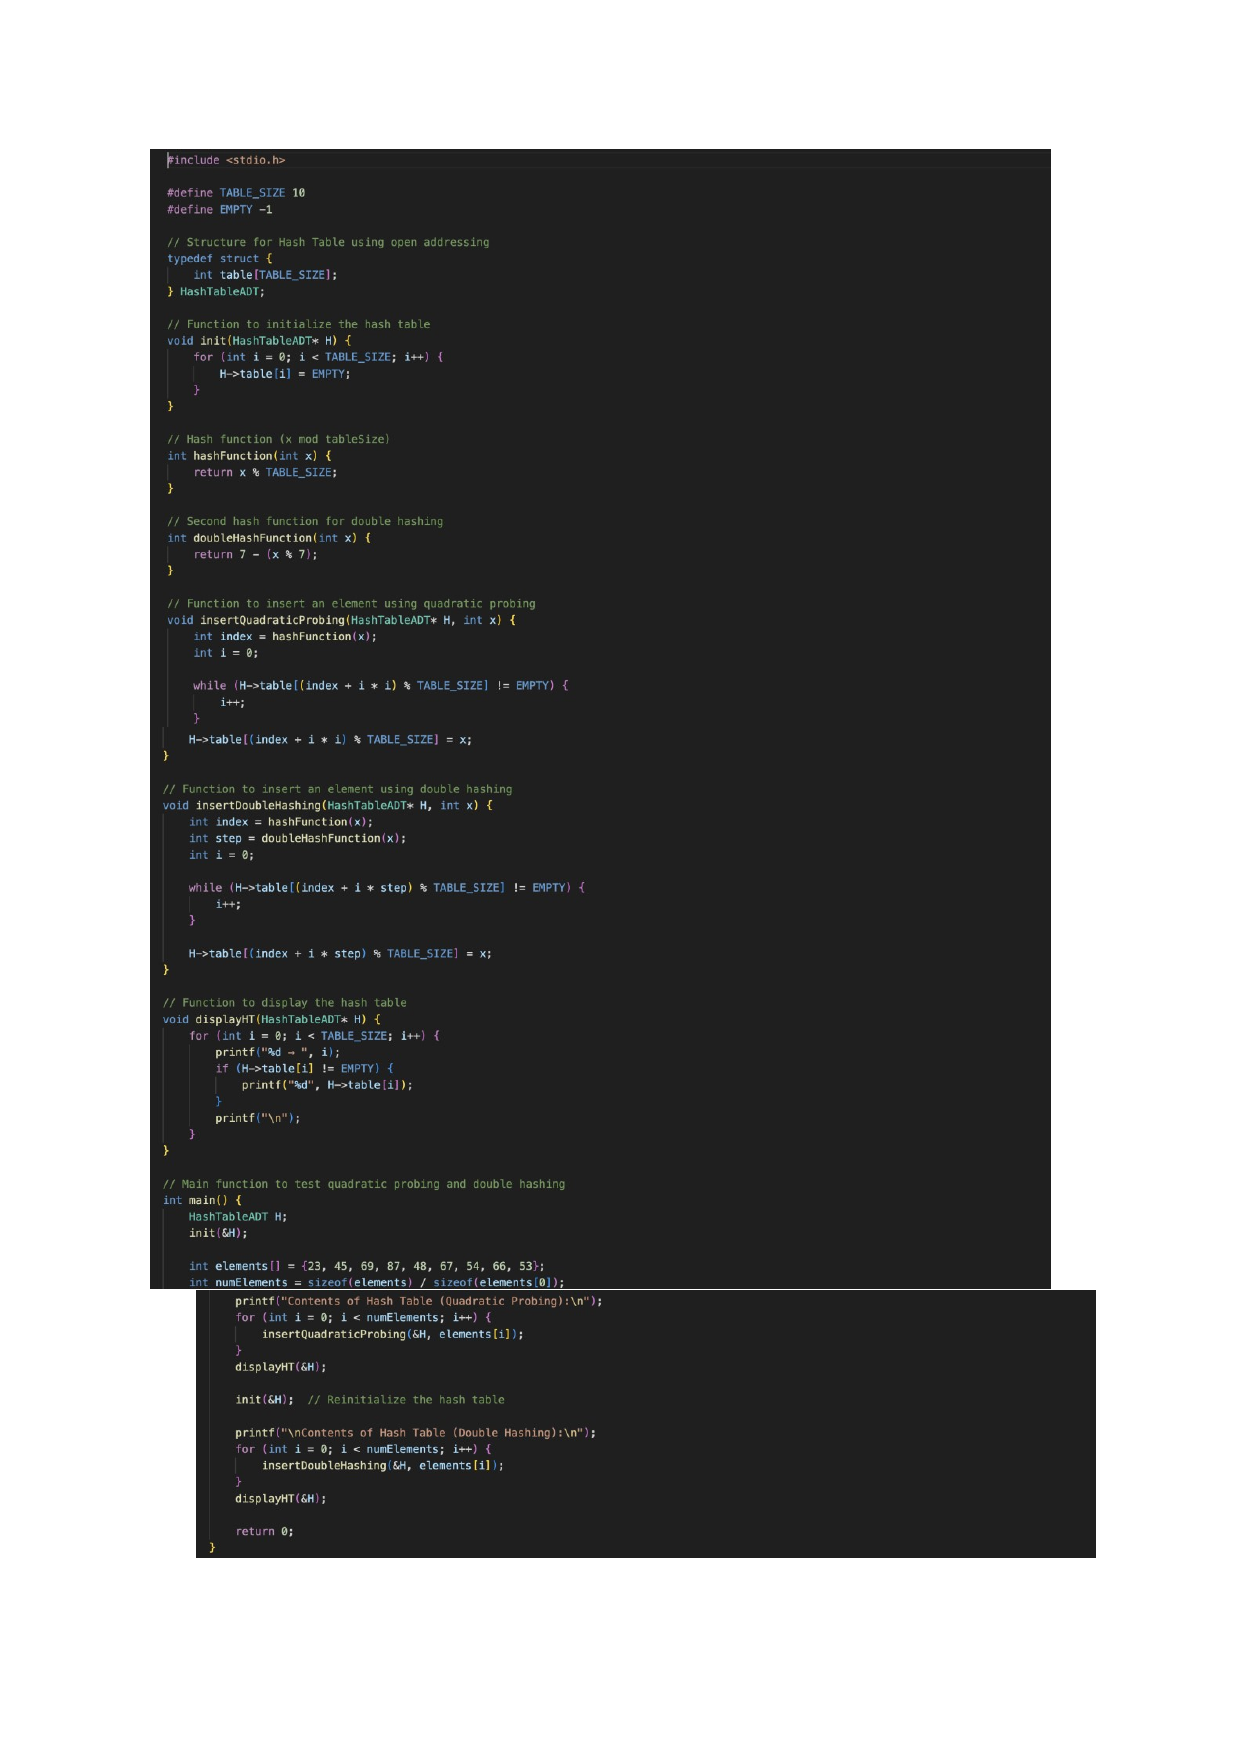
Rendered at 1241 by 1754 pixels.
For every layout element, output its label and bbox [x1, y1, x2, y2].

picture [150, 149, 1051, 1289]
picture [196, 1290, 1096, 1558]
